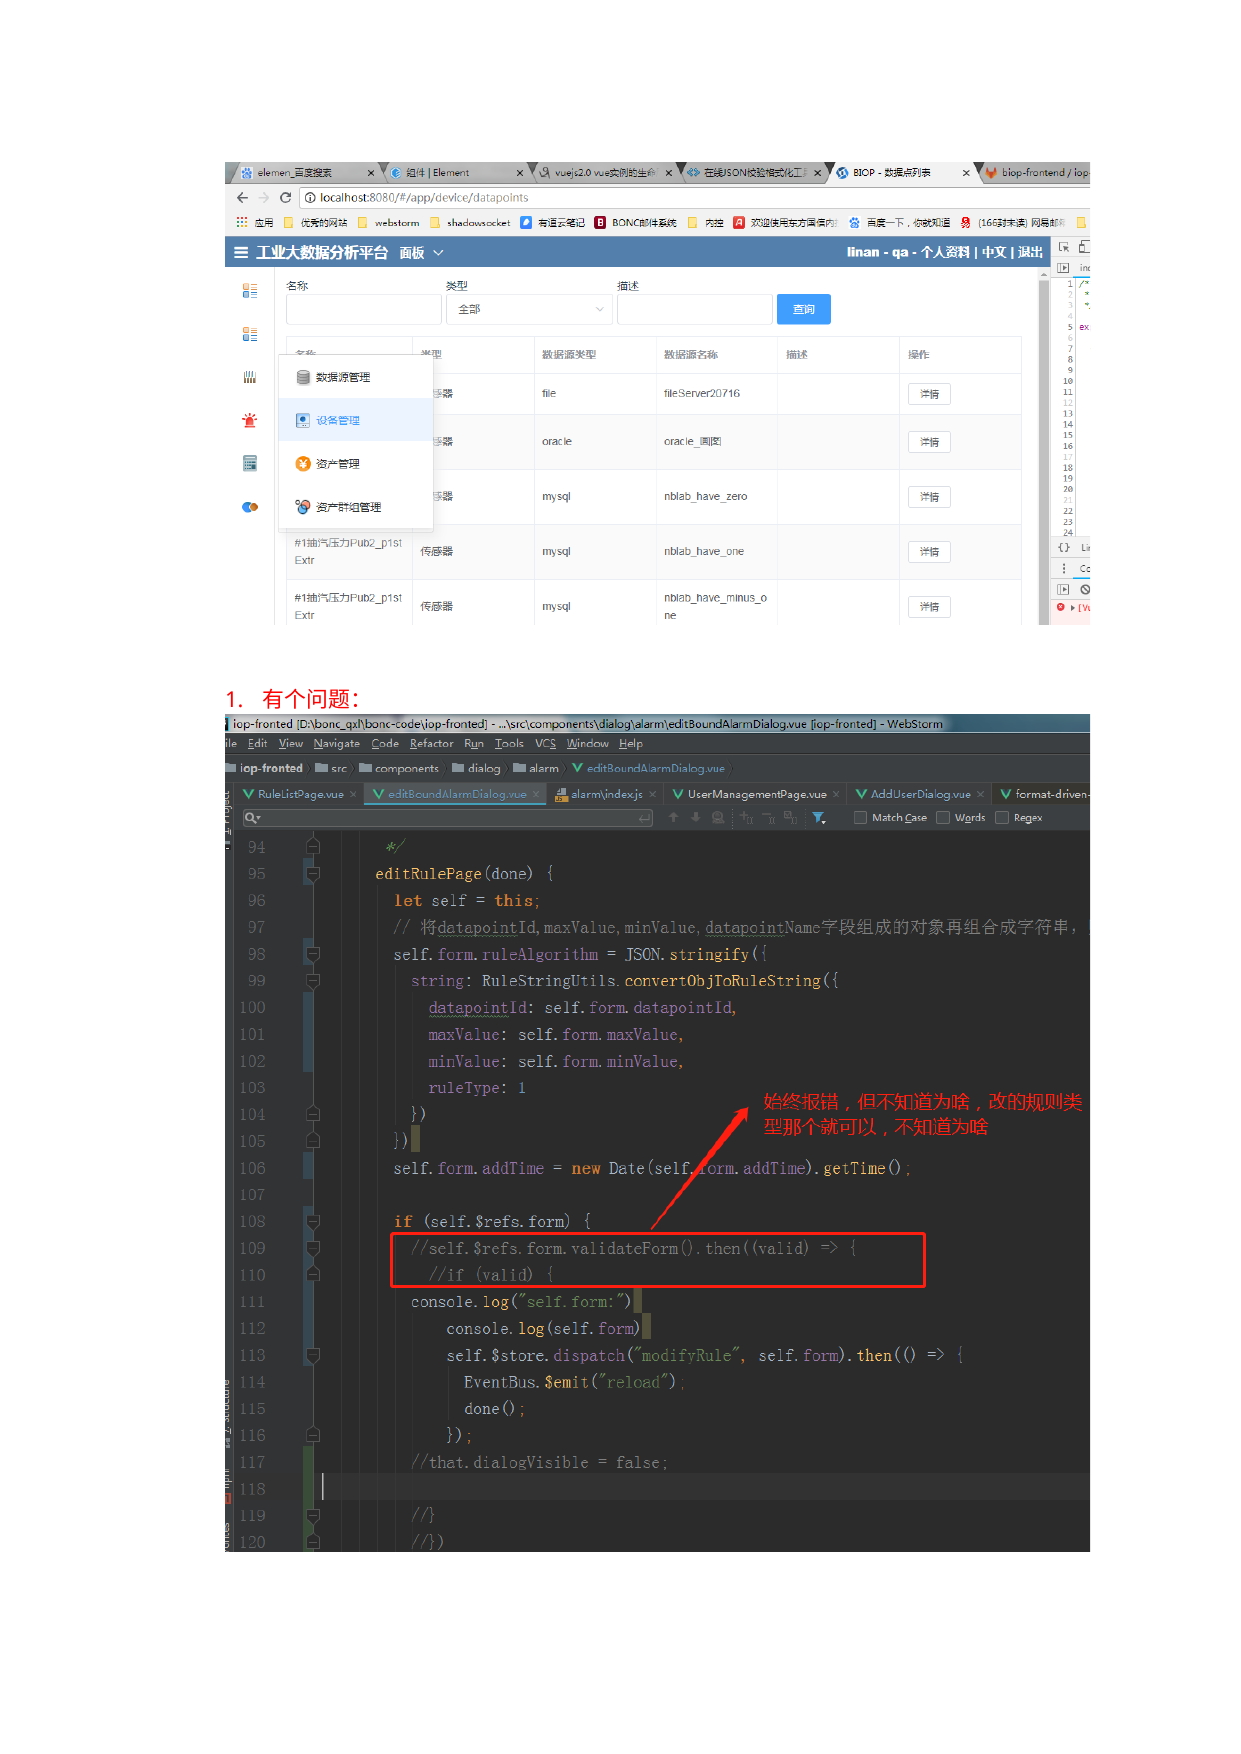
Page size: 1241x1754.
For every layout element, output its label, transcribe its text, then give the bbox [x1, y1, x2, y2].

list 有个问题： [225, 682, 1053, 714]
picture [225, 714, 1091, 1552]
picture [225, 162, 1091, 625]
